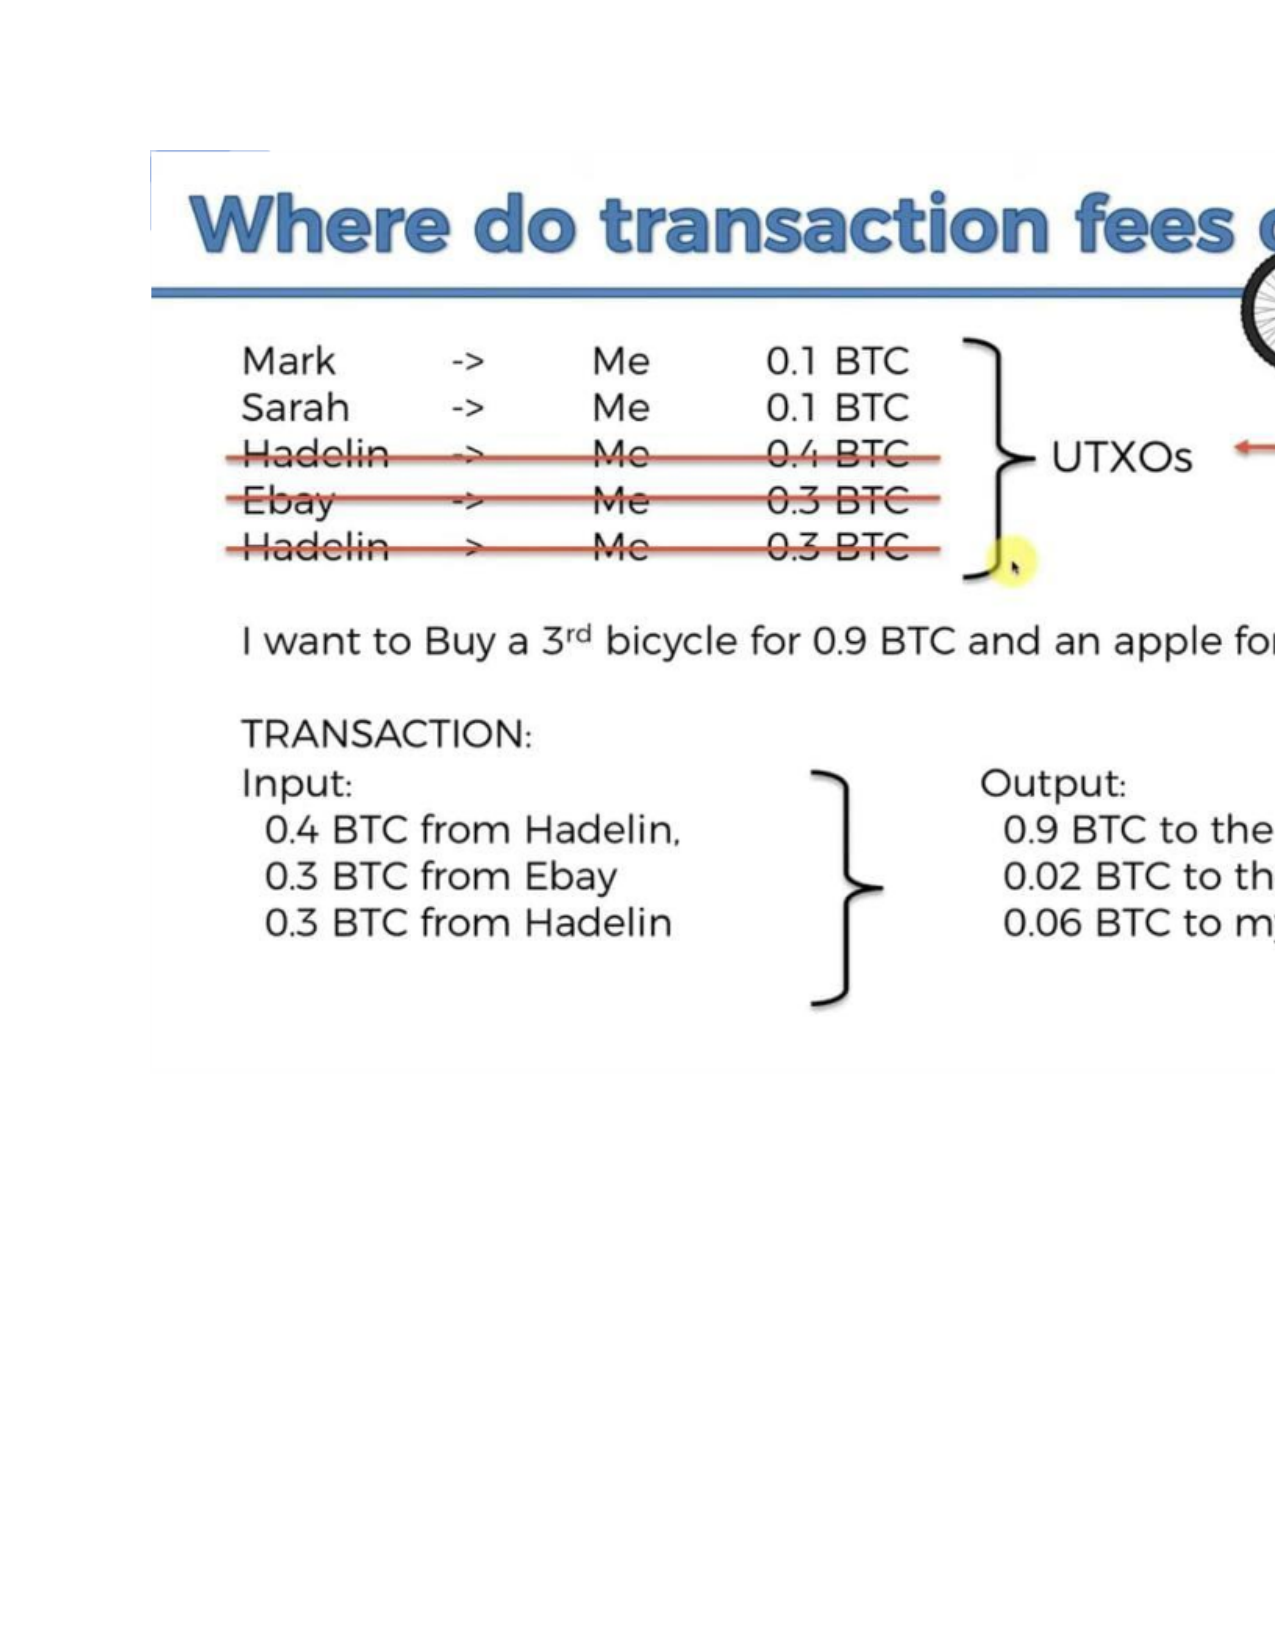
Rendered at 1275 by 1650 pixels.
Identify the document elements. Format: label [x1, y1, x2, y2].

picture [150, 150, 1275, 1074]
